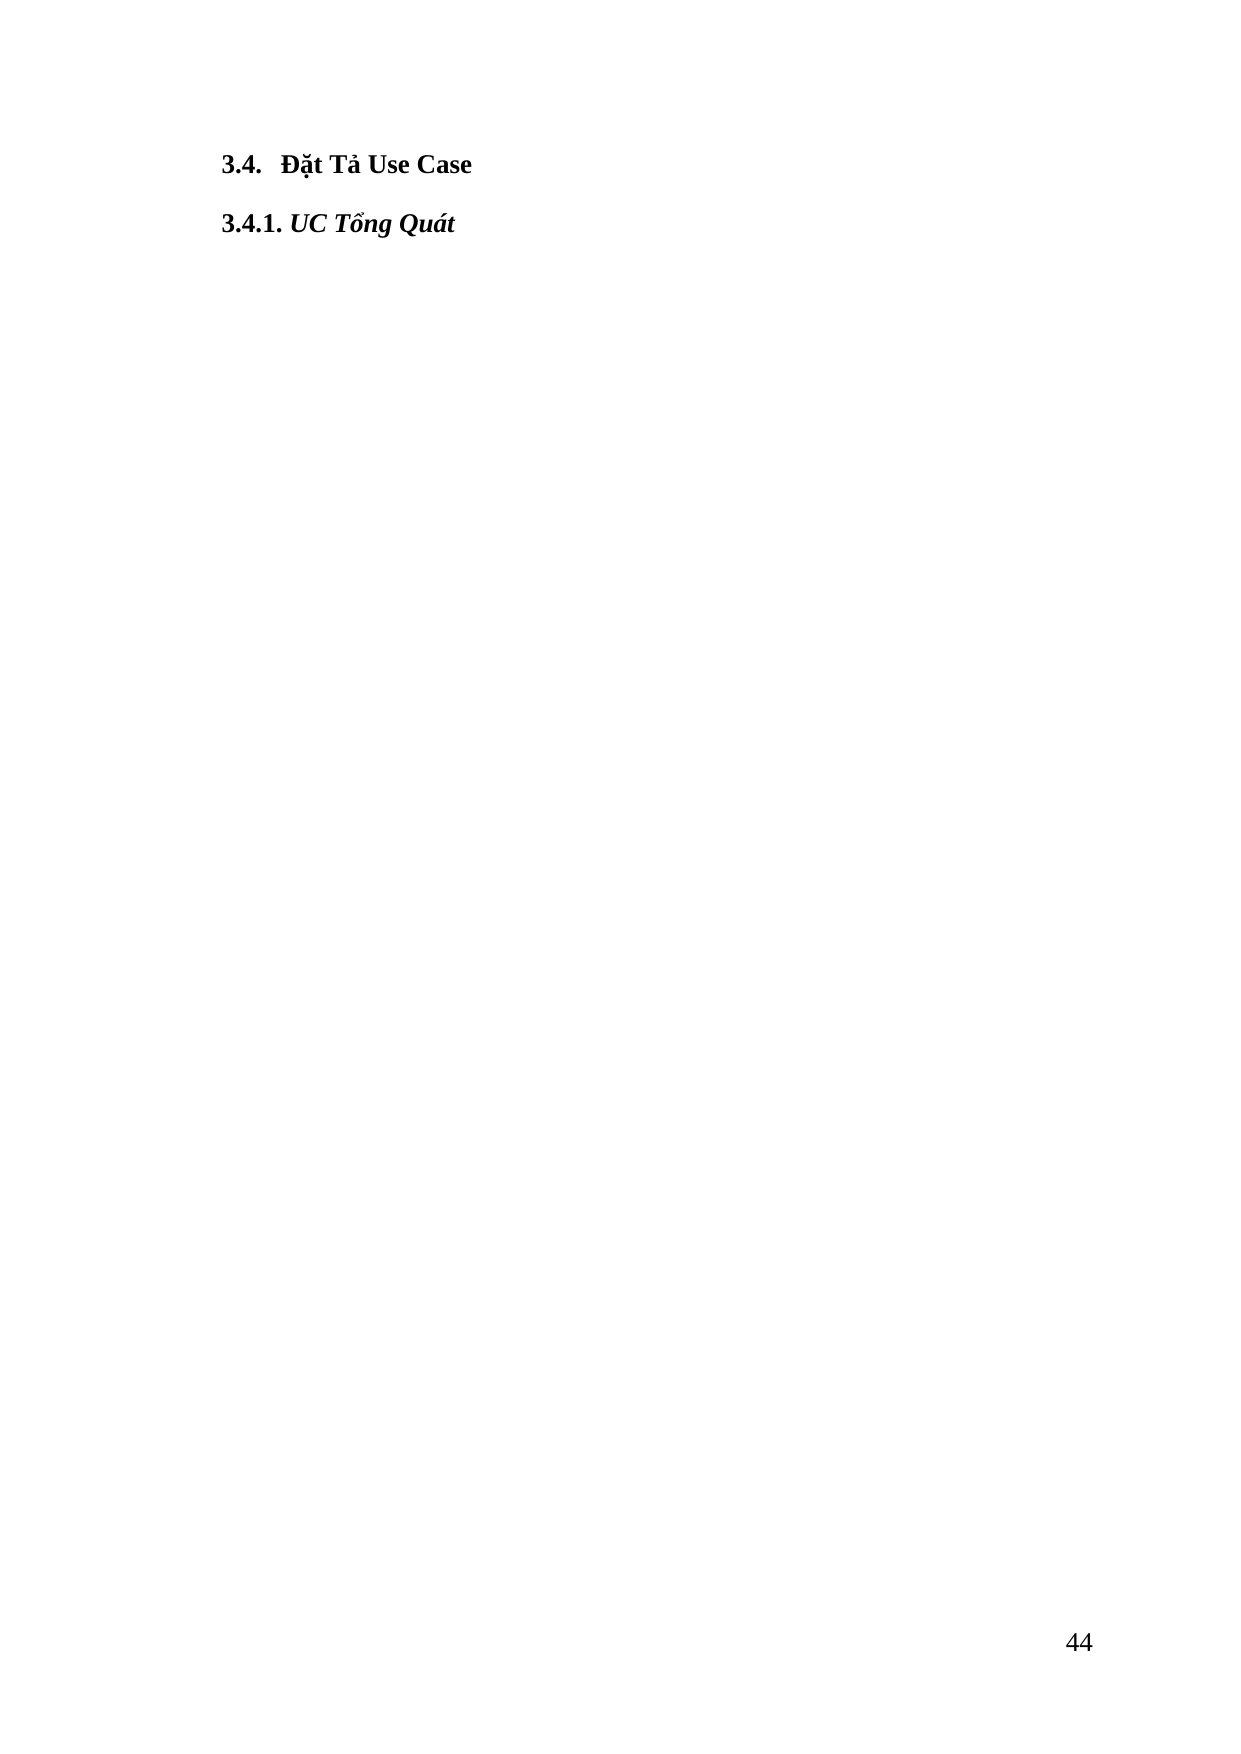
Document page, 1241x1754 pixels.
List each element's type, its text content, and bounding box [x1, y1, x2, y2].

subtitle UC Tổng Quát [221, 207, 1092, 238]
subtitle Đặt Tả Use Case [221, 148, 1092, 179]
